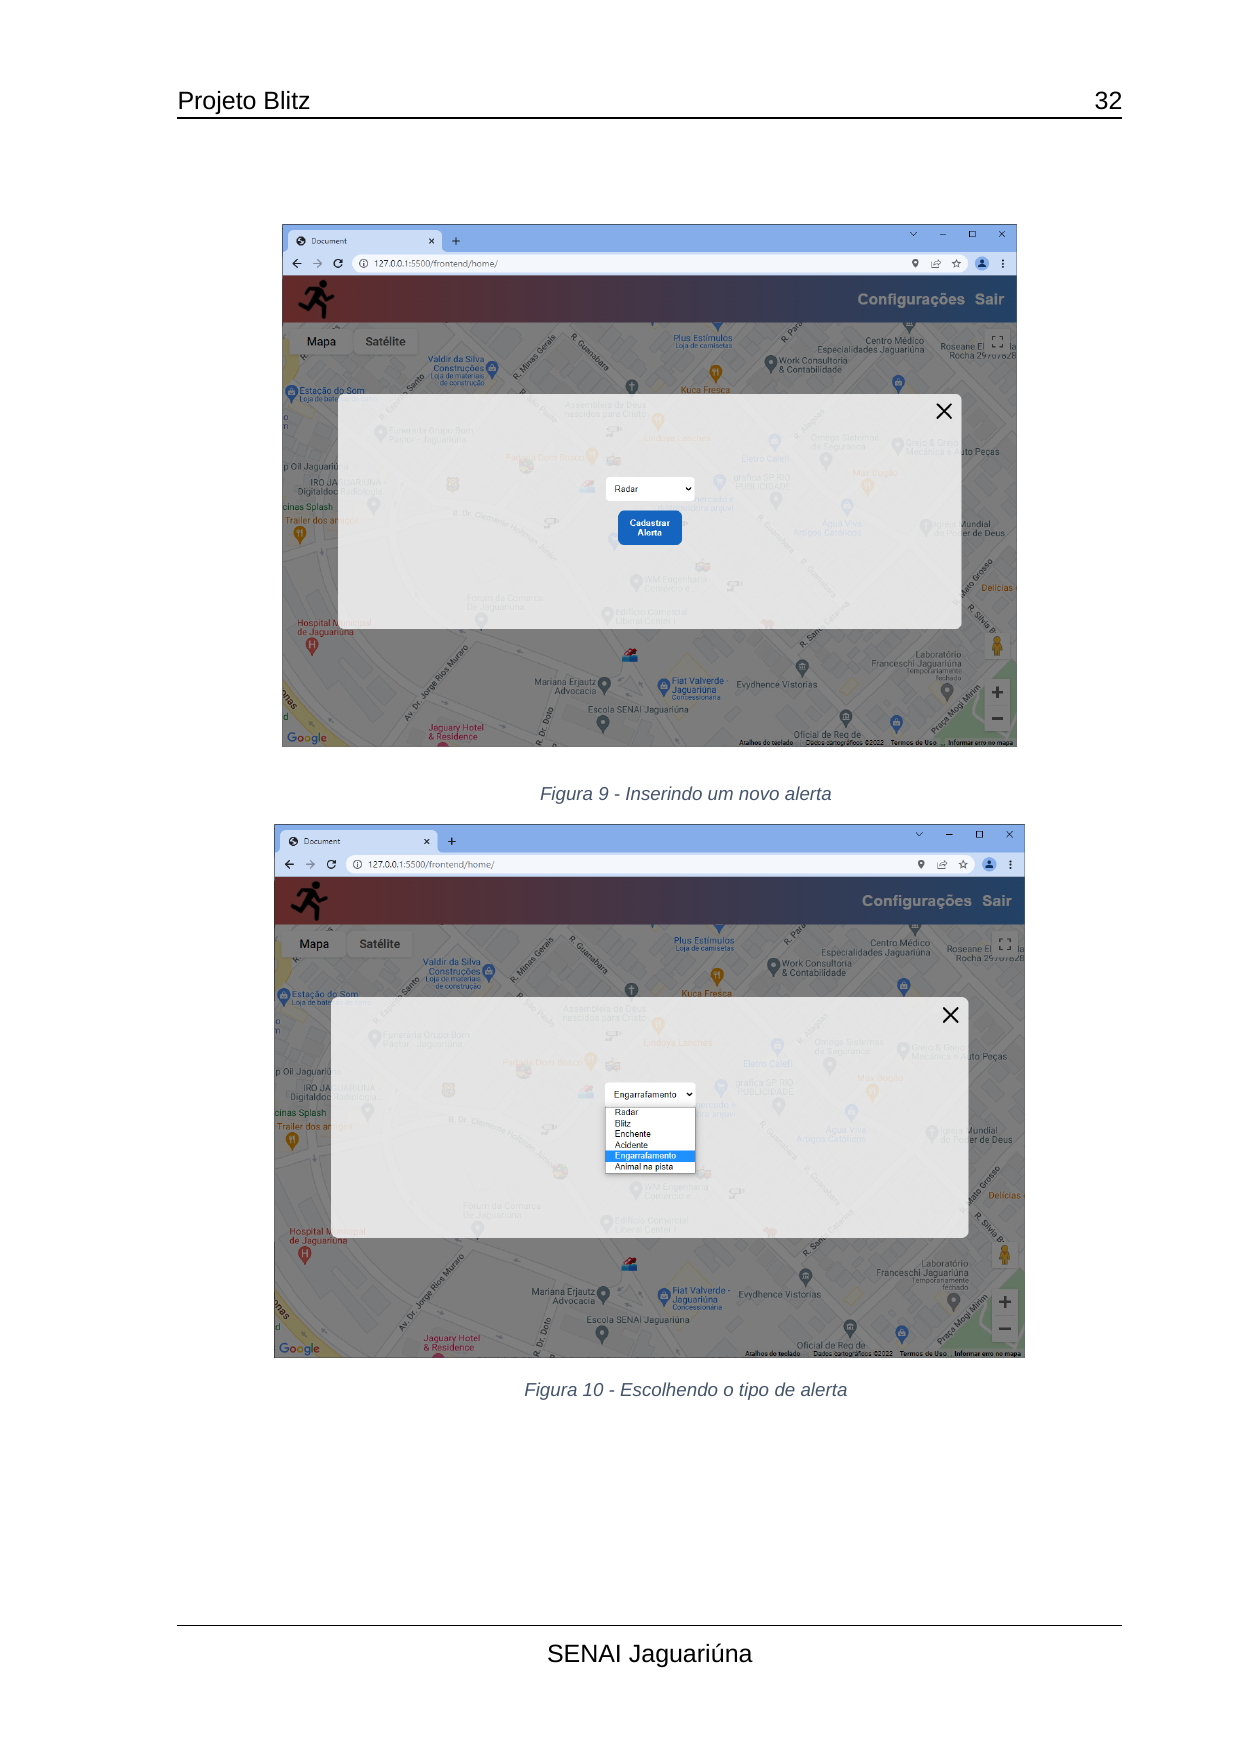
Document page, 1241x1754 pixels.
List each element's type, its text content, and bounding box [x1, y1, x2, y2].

picture [274, 824, 1025, 1358]
text Figura 10 - Escolhendo o tipo de alerta [177, 1379, 1122, 1400]
text Figura 9 - Inserindo um novo alerta [177, 782, 1122, 804]
picture [282, 224, 1017, 747]
